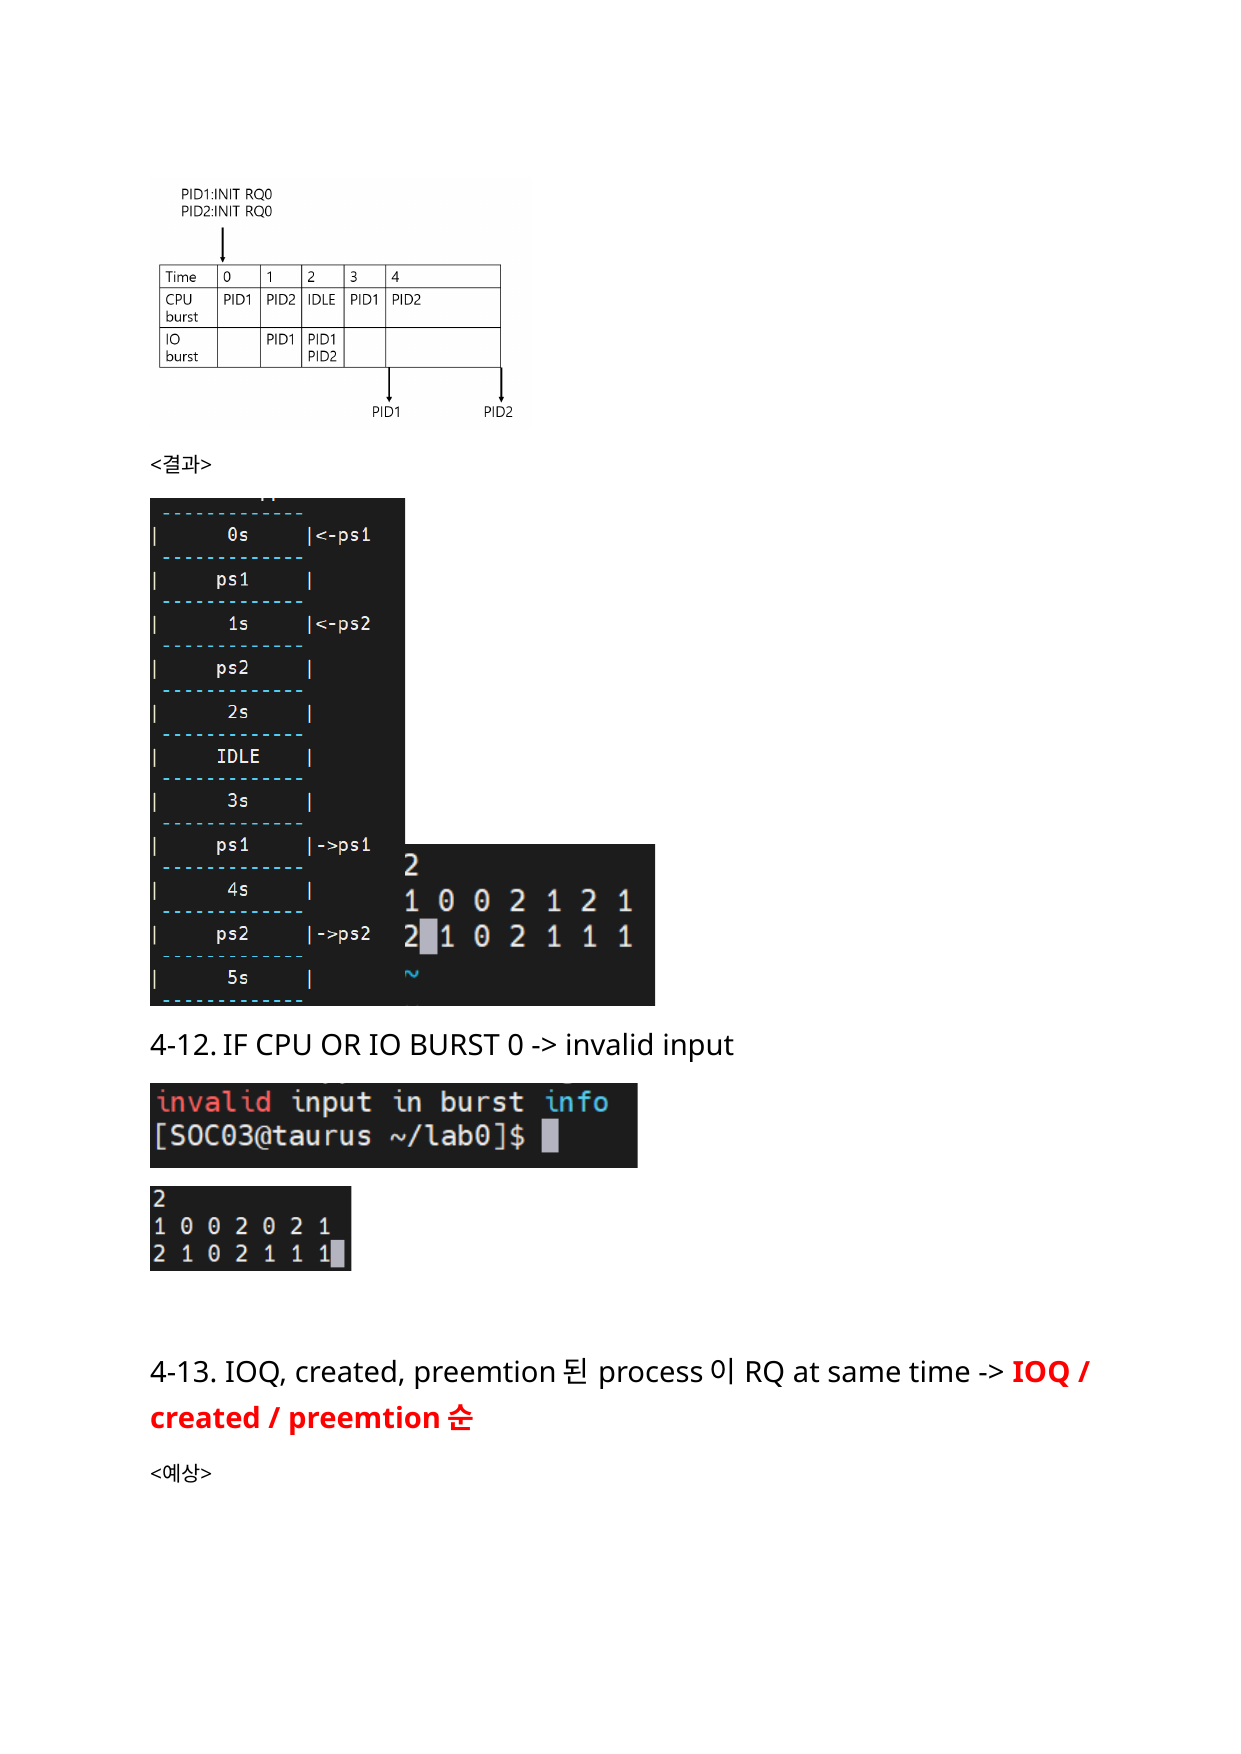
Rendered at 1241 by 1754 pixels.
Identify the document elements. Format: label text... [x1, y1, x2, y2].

text 4-12. IF CPU OR IO BURST 0 -> invalid input [150, 1024, 1090, 1064]
picture [150, 1083, 638, 1168]
picture [150, 498, 656, 1006]
text <예상> [150, 1457, 1090, 1487]
text <결과> [150, 449, 1090, 479]
picture [150, 177, 532, 430]
picture [150, 1186, 352, 1271]
text 4-13. IOQ, created, preemtion된 process이 RQ at same time -> IOQ / created / preemtion순 [150, 1349, 1090, 1437]
